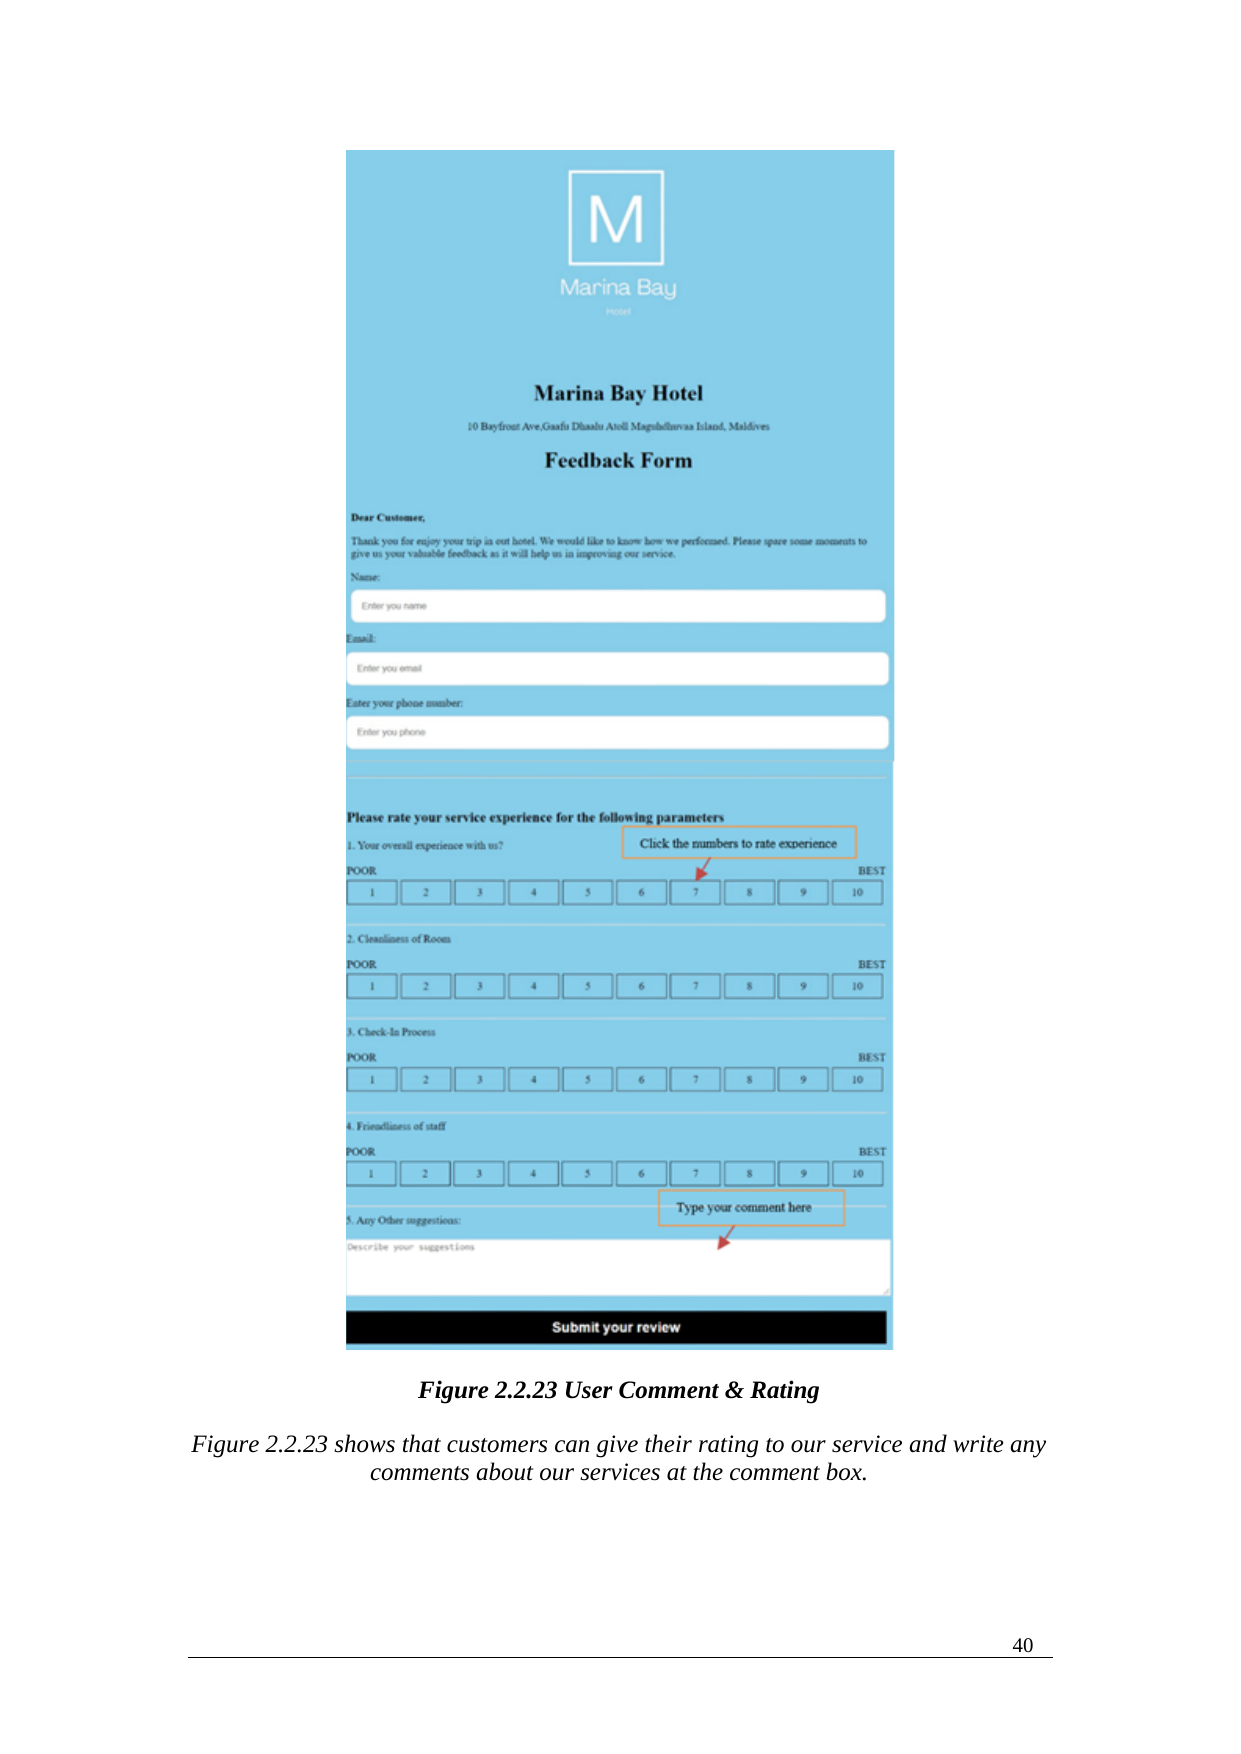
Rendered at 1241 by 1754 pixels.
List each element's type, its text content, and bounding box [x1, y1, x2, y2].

picture [346, 150, 895, 1350]
text Figure 2.2.23 shows that customers can give their rating to our service and write any comments about our services at the comment box. [187, 1429, 1053, 1486]
text Figure 2.2.23 User Comment & Rating [187, 1375, 1053, 1404]
